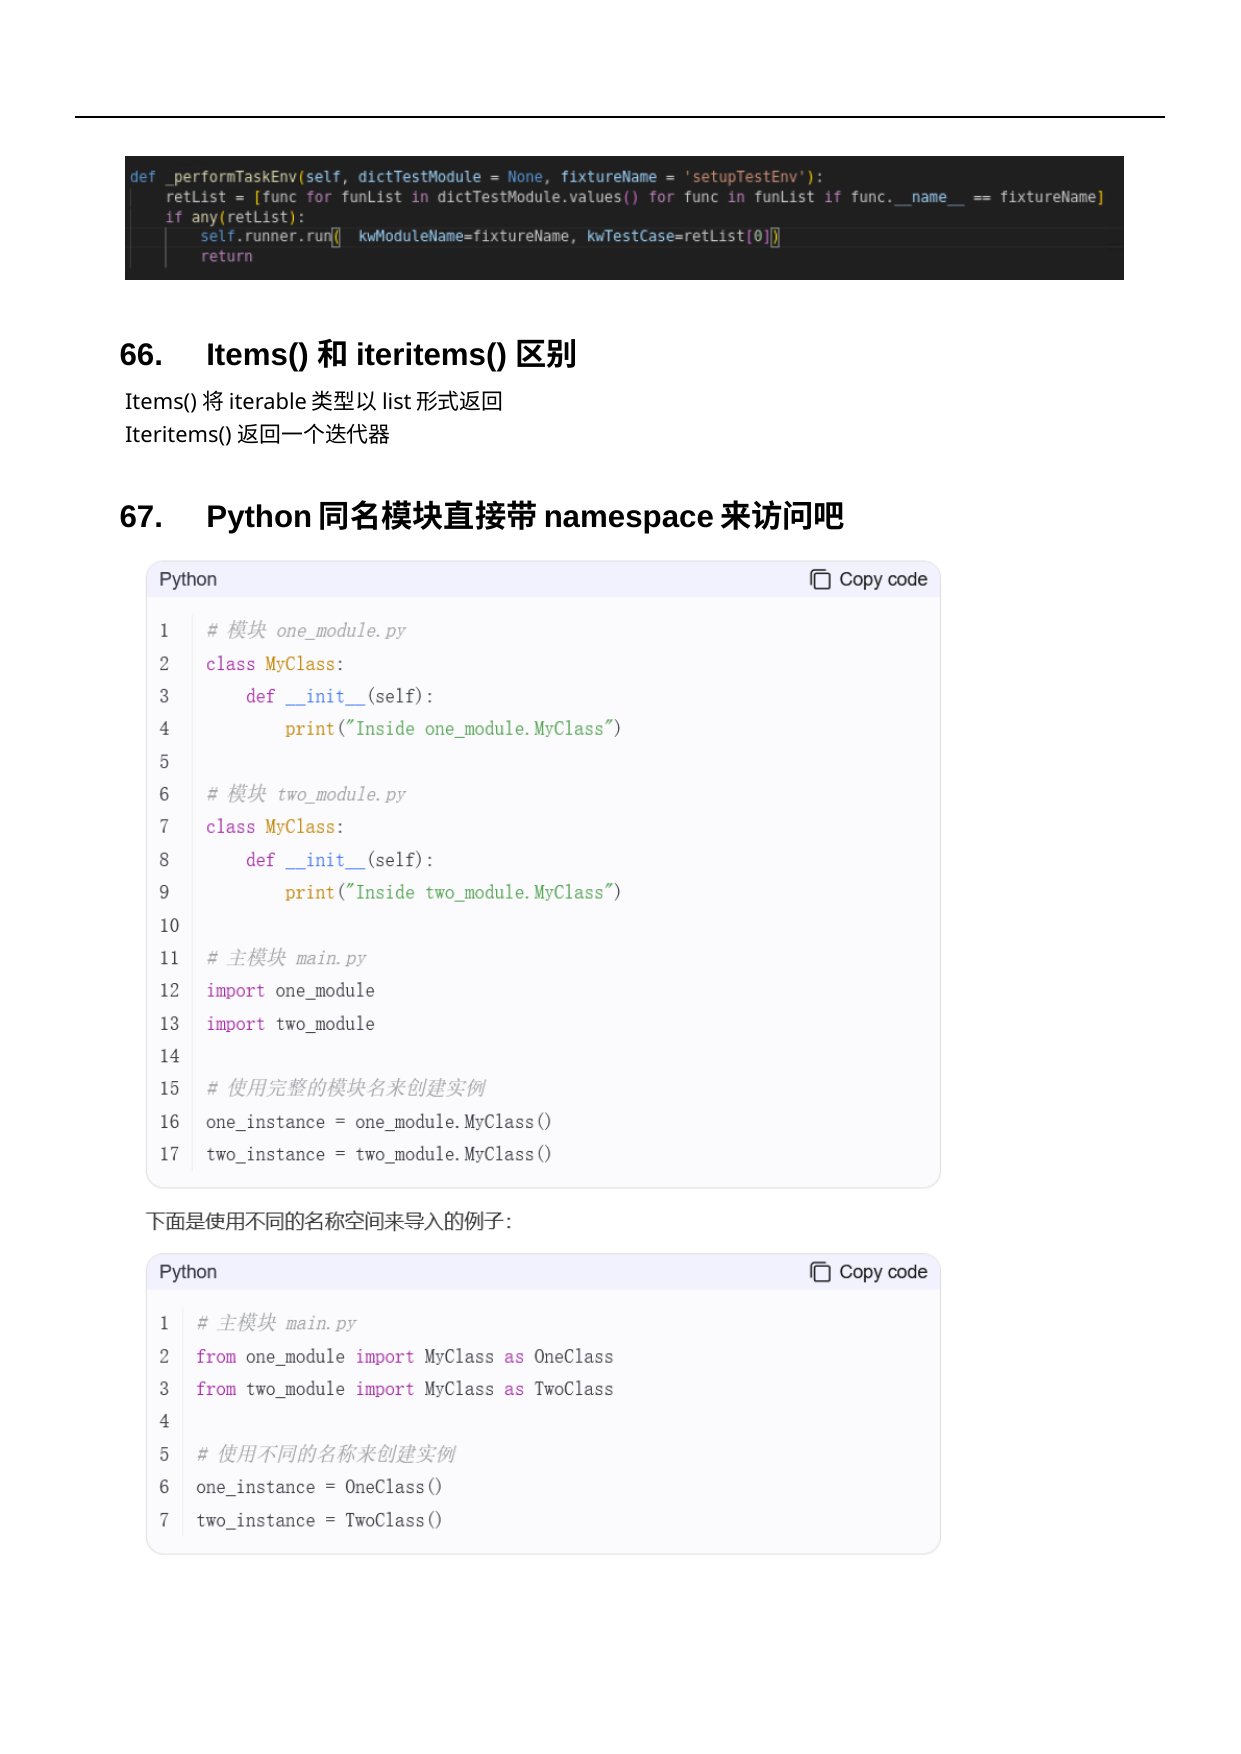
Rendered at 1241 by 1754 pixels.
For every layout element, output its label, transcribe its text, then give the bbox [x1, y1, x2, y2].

text Iteritems() 返回一个迭代器 [75, 416, 1165, 449]
subtitle Python同名模块直接带namespace来访问吧 [119, 481, 1165, 546]
subtitle Items() 和 iteritems() 区别 [119, 319, 1165, 384]
text Items() 将iterable类型以 list形式返回 [75, 384, 1165, 416]
